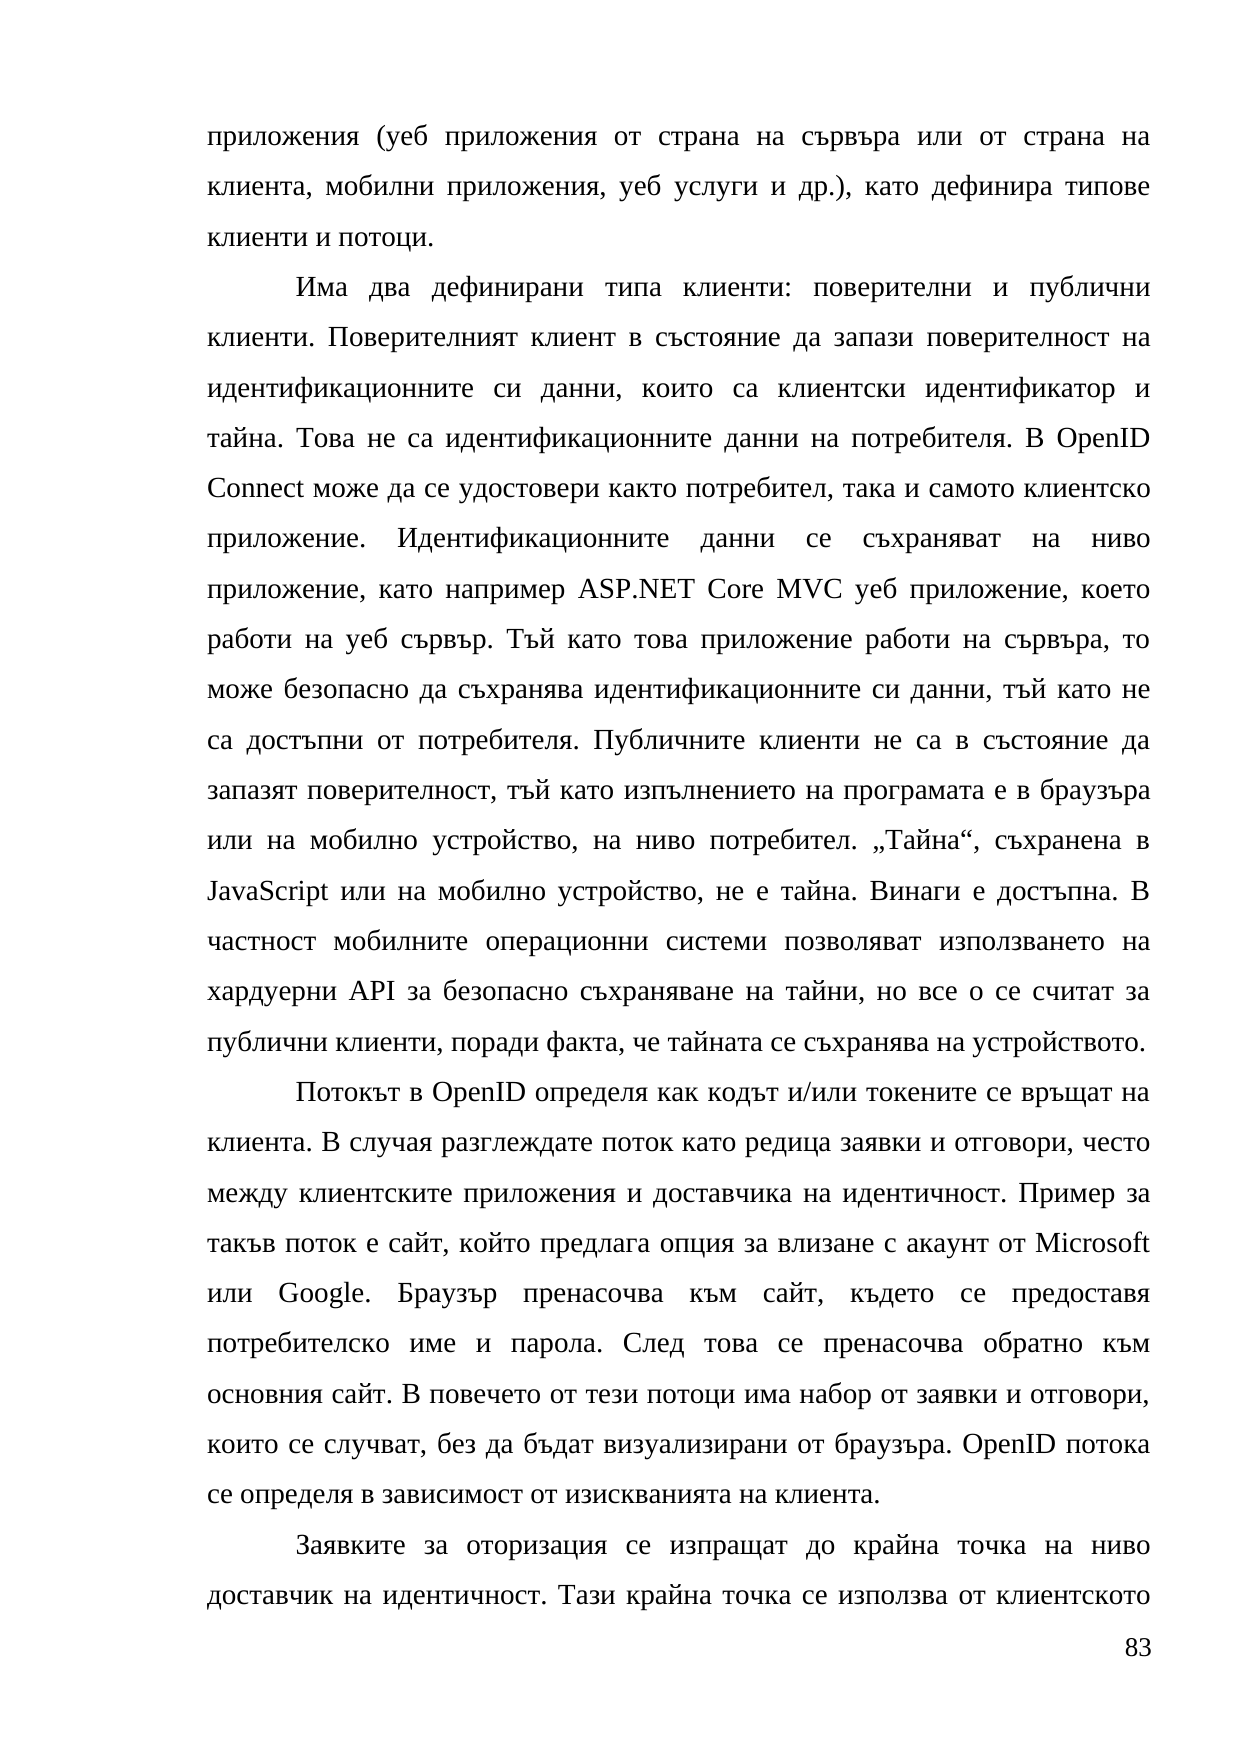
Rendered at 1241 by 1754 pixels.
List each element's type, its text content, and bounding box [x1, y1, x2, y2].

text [207, 1527, 1152, 1611]
text Има два дефинирани типа клиенти: поверителни и публични клиенти. Поверителният клиент в състояние да запази поверителност на идентификационните си данни, които са клиентски идентификатор и тайна. Това не са идентификационните данни на потребителя. В OpenID Connect може да се удостовери както потребител, така и самото клиентско приложение. Идентификационните данни се съхраняват на ниво приложение, като например ASP.NET Core MVC уеб приложение, което работи на уеб сървър. Тъй като това приложение работи на сървъра, то може безопасно да съхранява идентификационните си данни, тъй като не са достъпни от потребителя. Публичните клиенти не са в състояние да запазят поверителност, тъй като изпълнението на програмата е в браузъра или на мобилно устройство, на ниво потребител. „Тайна“, съхранена в JavaScript или на мобилно устройство, не е тайна. Винаги е достъпна. В частност мобилните операционни системи позволяват използването на хардуерни API за безопасно съхраняване на тайни, но все о се считат за публични клиенти, поради факта, че тайната се съхранява на устройството. [207, 269, 1152, 1057]
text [207, 118, 1152, 252]
text Потокът в OpenID определя как кодът и/или токените се връщат на клиента. В случая разглеждате поток като редица заявки и отговори, често между клиентските приложения и доставчика на идентичност. Пример за такъв поток е сайт, който предлага опция за влизане с акаунт от Microsoft или Google. Браузър пренасочва към сайт, където се предоставя потребителско име и парола. След това се пренасочва обратно към основния сайт. В повечето от тези потоци има набор от заявки и отговори, които се случват, без да бъдат визуализирани от браузъра. OpenID потока се определя в зависимост от изискванията на клиента. [207, 1074, 1152, 1510]
